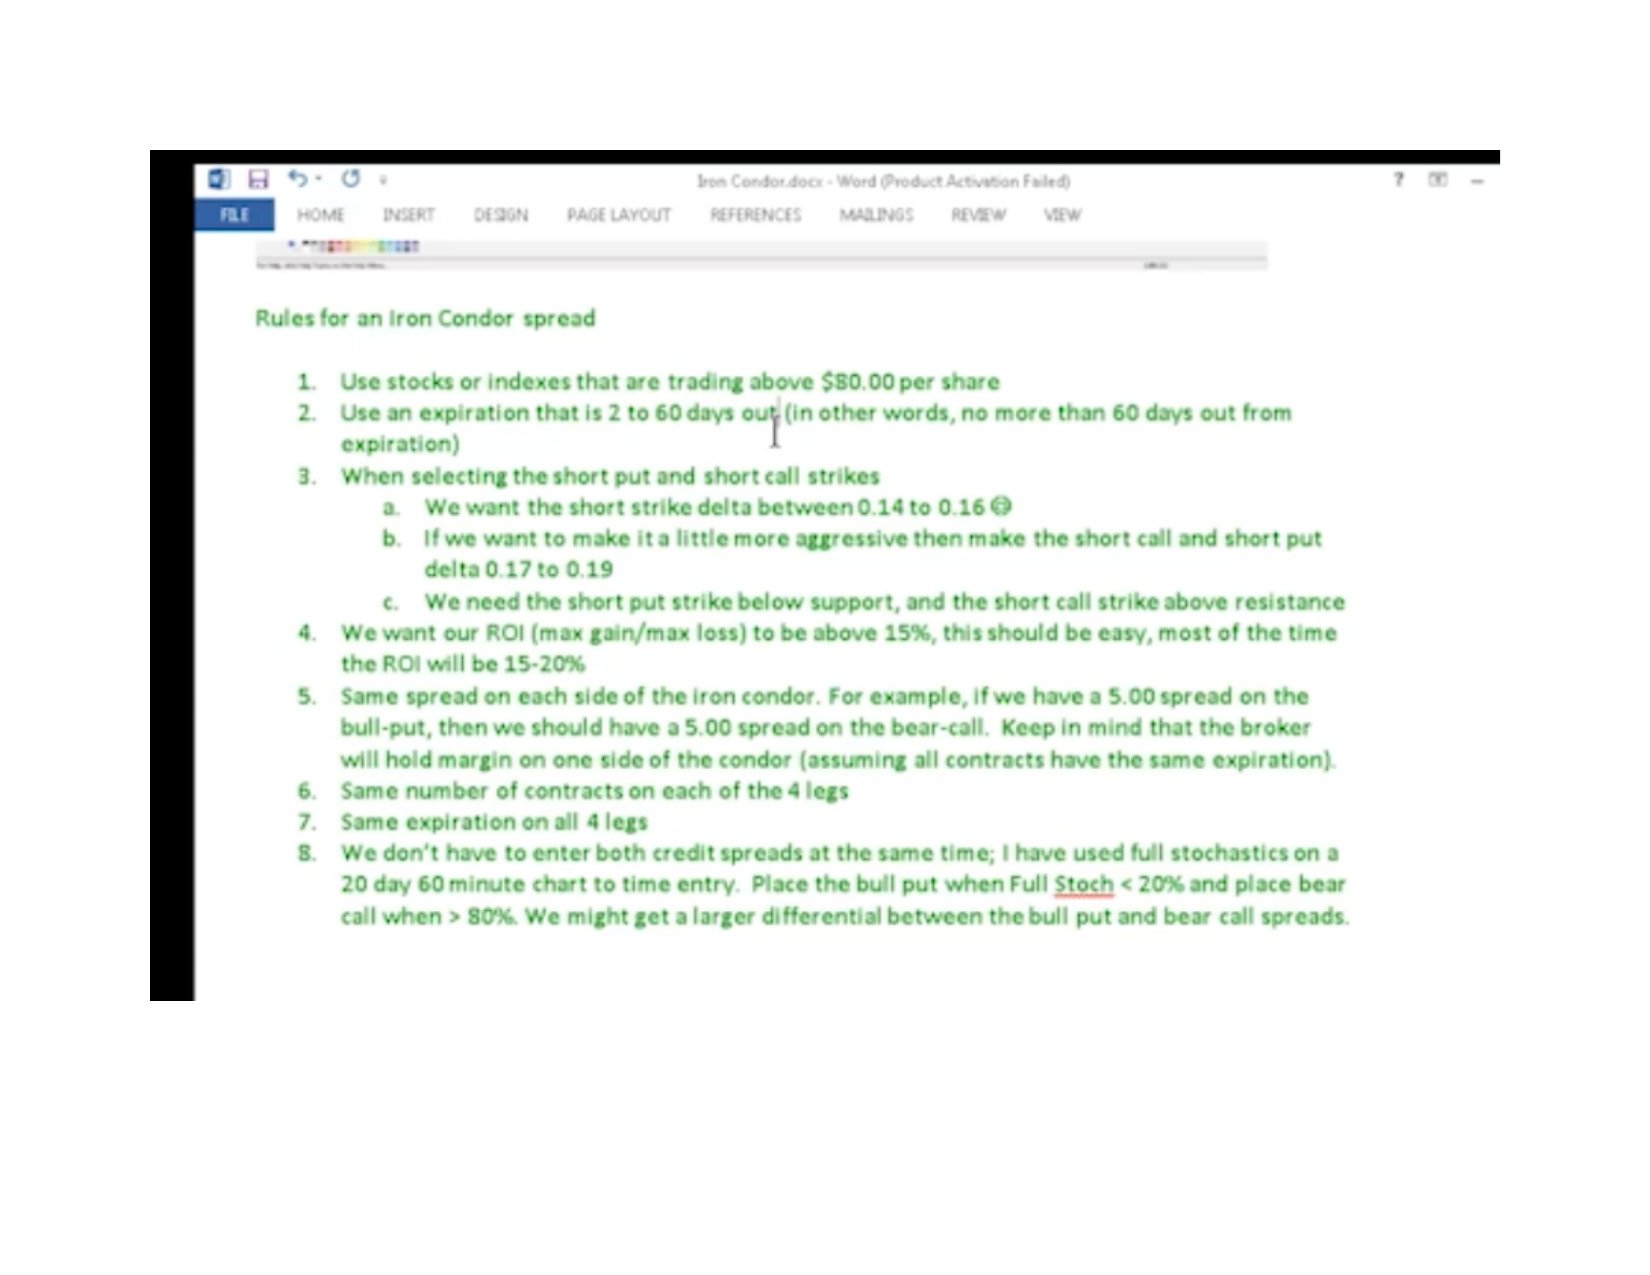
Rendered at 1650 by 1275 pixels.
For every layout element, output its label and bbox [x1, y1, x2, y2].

picture [150, 150, 1500, 1001]
